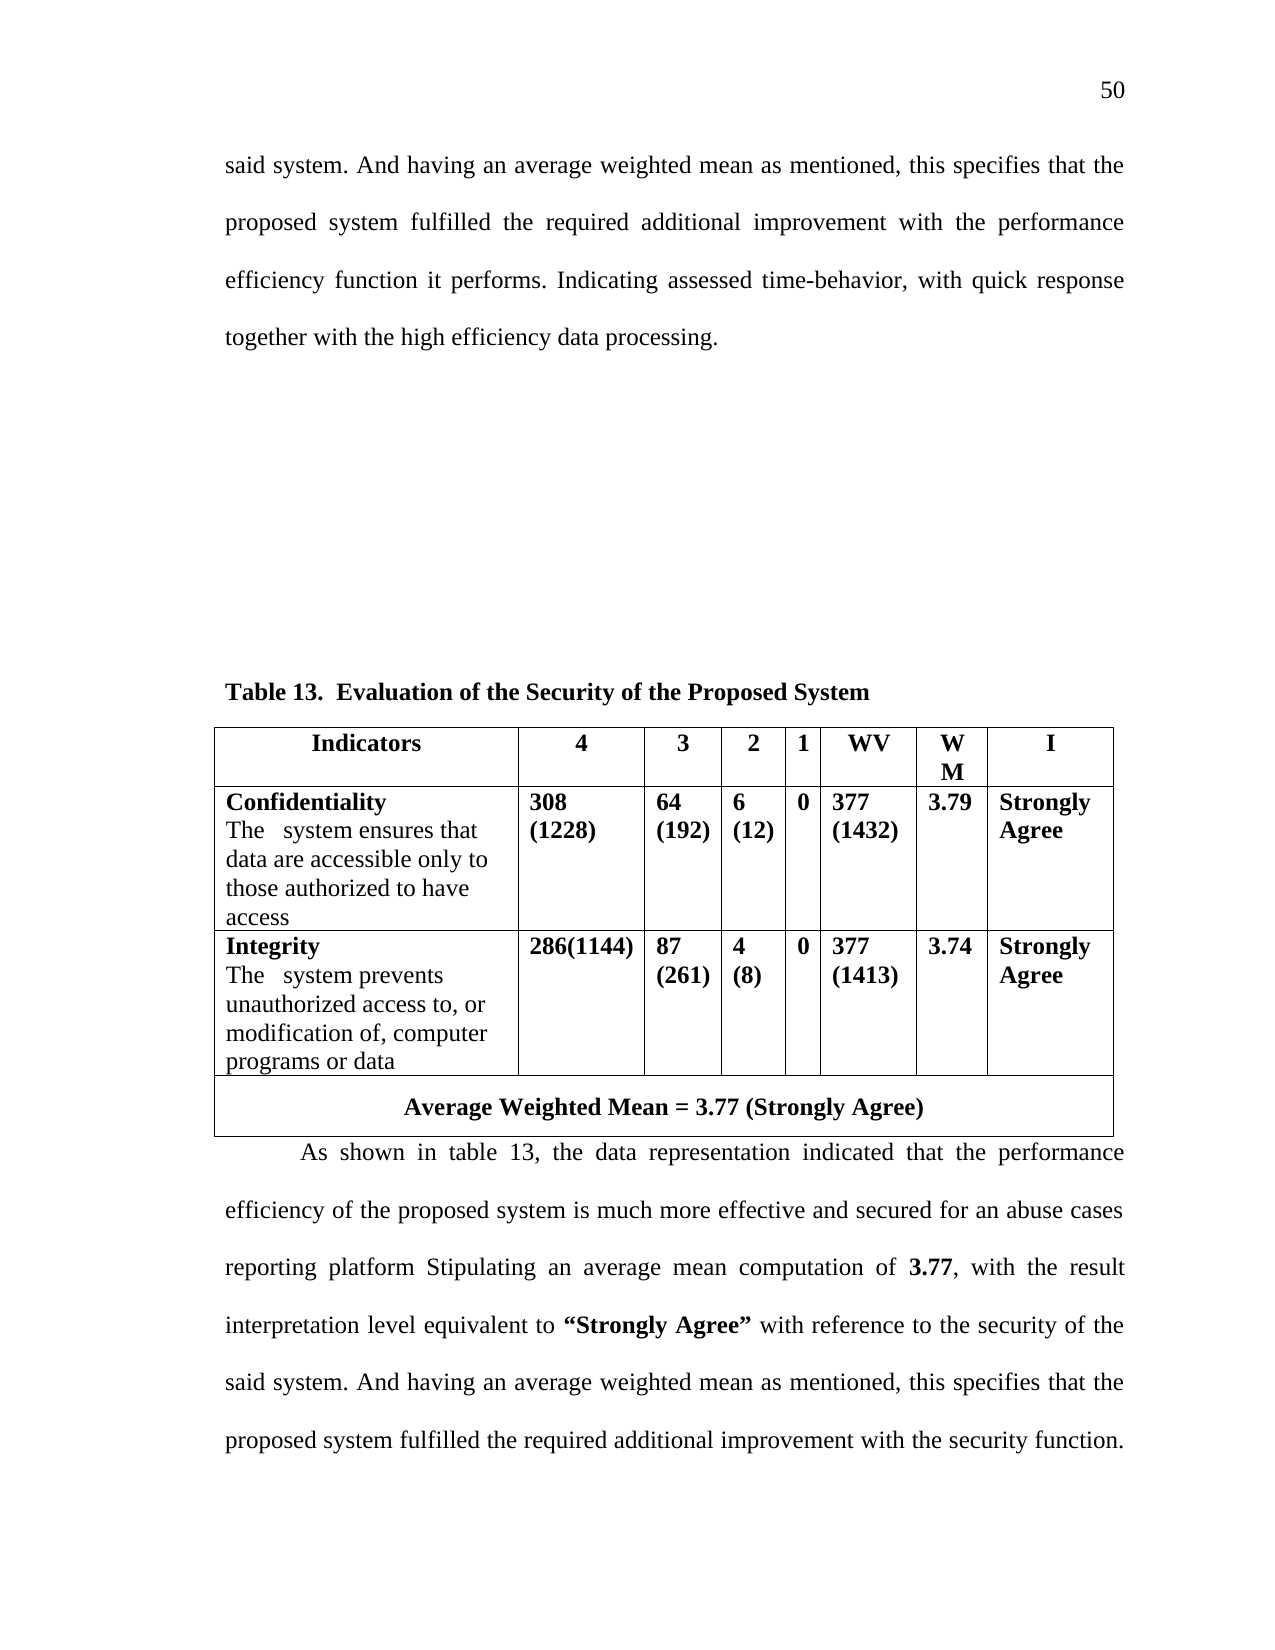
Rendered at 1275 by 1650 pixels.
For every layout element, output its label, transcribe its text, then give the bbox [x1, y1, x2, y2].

table_cell 0 [786, 931, 820, 1075]
table_cell Confidentiality The system ensures that data are accessible only to those authorized to have access [215, 787, 518, 930]
table_cell Strongly Agree [988, 787, 1113, 930]
text Table 13. Evaluation of the Security of the Proposed System [225, 677, 1125, 706]
table_header WV [821, 728, 916, 786]
table_cell 377 (1432) [821, 787, 916, 930]
table_cell Integrity The system prevents unauthorized access to, or modification of, computer programs or data [215, 931, 518, 1075]
table_cell 286(1144) [519, 931, 644, 1075]
table_cell 64 (192) [645, 787, 721, 930]
table_header 4 [519, 728, 644, 786]
table_cell 4 (8) [722, 931, 785, 1075]
table_header WM [917, 728, 987, 786]
table_header 1 [786, 728, 820, 786]
table_cell 3.74 [917, 931, 987, 1075]
table_cell Strongly Agree [988, 931, 1113, 1075]
table_header 3 [645, 728, 721, 786]
table_header 2 [722, 728, 785, 786]
table_header Indicators [215, 728, 518, 786]
table_cell Average Weighted Mean = 3.77 (Strongly Agree) [215, 1076, 1113, 1136]
table_cell 87 (261) [645, 931, 721, 1075]
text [225, 150, 1125, 351]
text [225, 1137, 1125, 1453]
table_header I [988, 728, 1113, 786]
table_cell 6 (12) [722, 787, 785, 930]
table_cell 377 (1413) [821, 931, 916, 1075]
table_cell 0 [786, 787, 820, 930]
table_cell 308 (1228) [519, 787, 644, 930]
table_cell 3.79 [917, 787, 987, 930]
